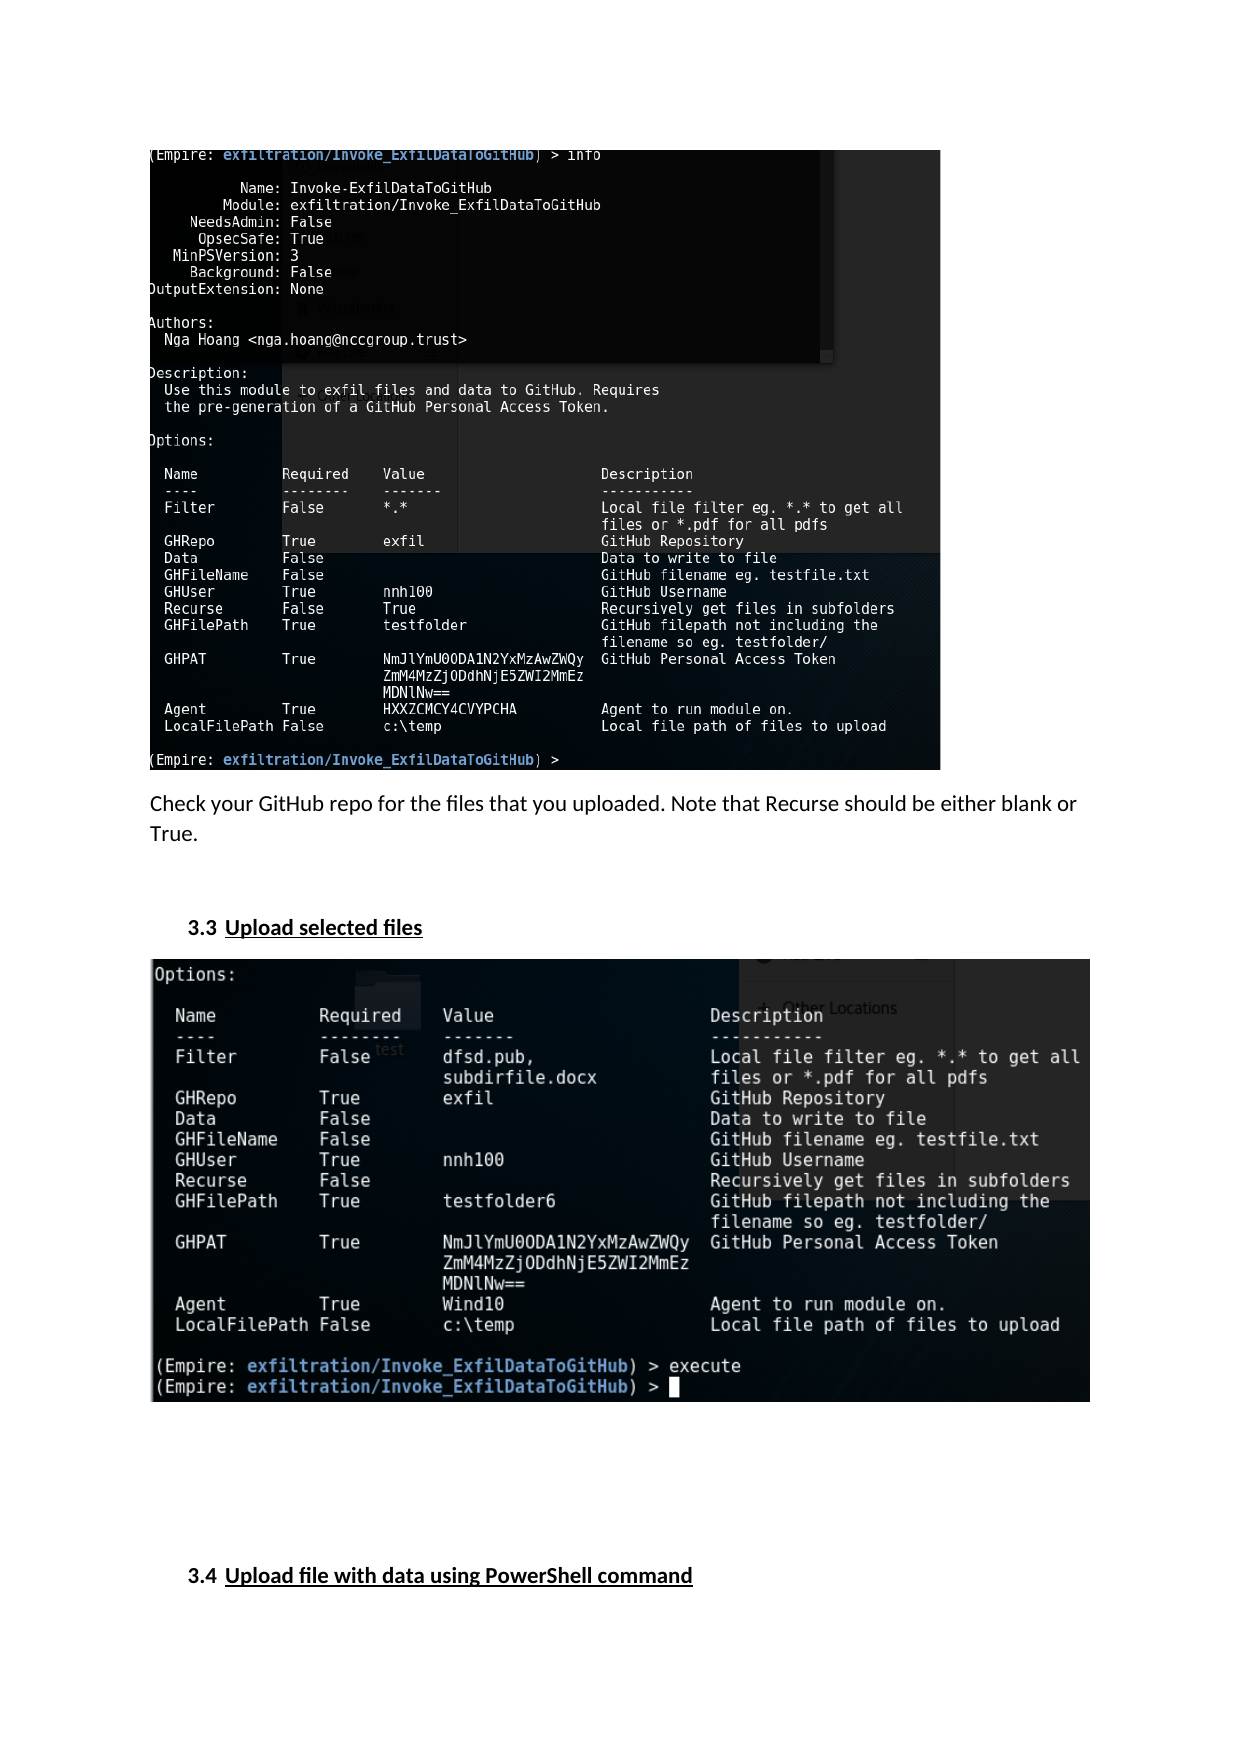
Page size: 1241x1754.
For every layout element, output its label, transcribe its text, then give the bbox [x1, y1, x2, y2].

picture [150, 959, 1090, 1402]
text Check your GitHub repo for the files that you uploaded. Note that Recurse should be either blank or True. [150, 789, 1090, 847]
picture [150, 150, 941, 770]
subtitle Upload selected files [187, 913, 1090, 941]
subtitle Upload file with data using PowerShell command [187, 1561, 1090, 1589]
